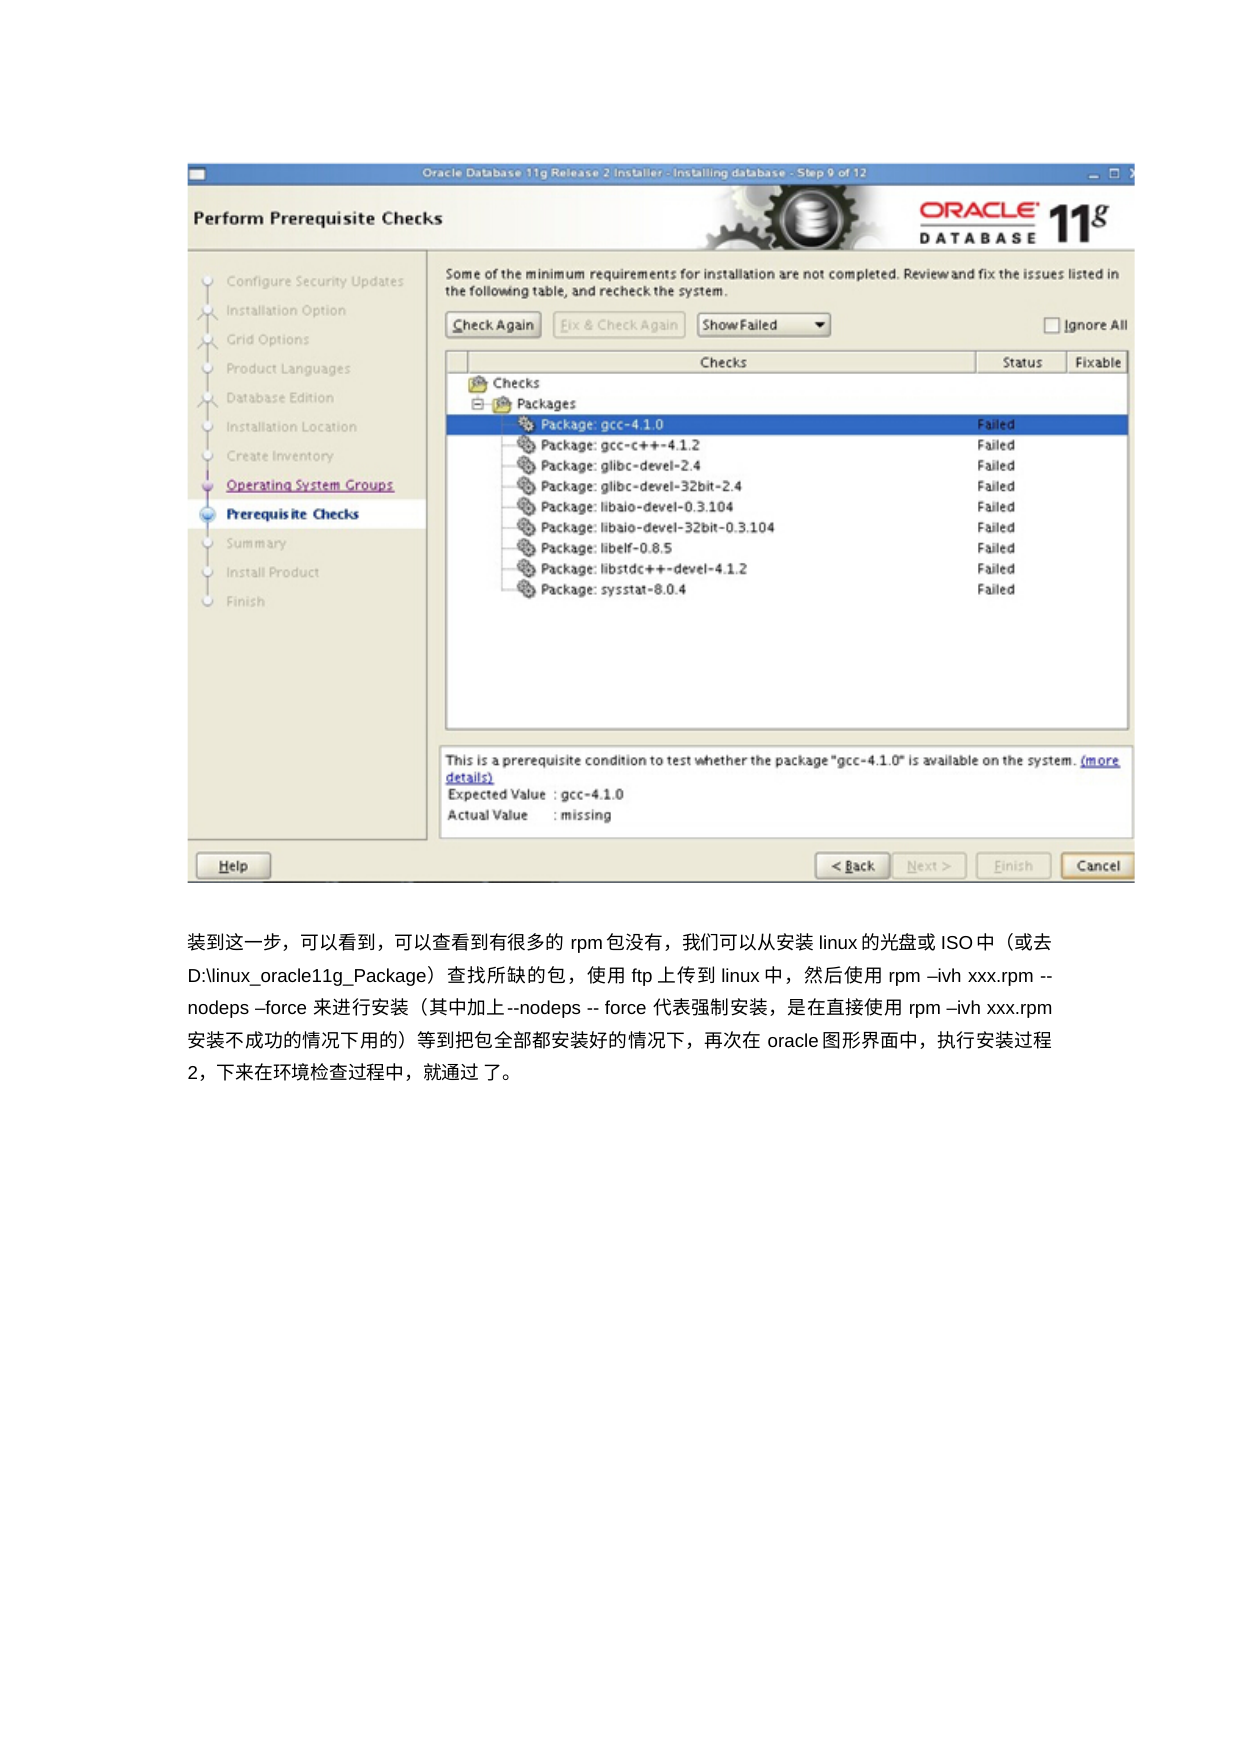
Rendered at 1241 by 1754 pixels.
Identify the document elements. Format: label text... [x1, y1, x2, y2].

picture [187, 162, 1135, 883]
text 装到这一步，可以看到，可以查看到有很多的rpm包没有，我们可以从安装linux的光盘或ISO中（或去 D:\linux_oracle11g_Package）查找所缺的包，使用ftp上传到linux中，然后使用rpm –ivh xxx.rpm --nodeps –force 来进行安装（其中加上--nodeps -- force 代表强制安装，是在直接使用rpm –ivh xxx.rpm安装不成功的情况下用的）等到把包全部都安装好的情况下，再次在oracle图形界面中，执行安装过程2，下来在环境检查过程中，就通过 了。 [187, 925, 1053, 1088]
